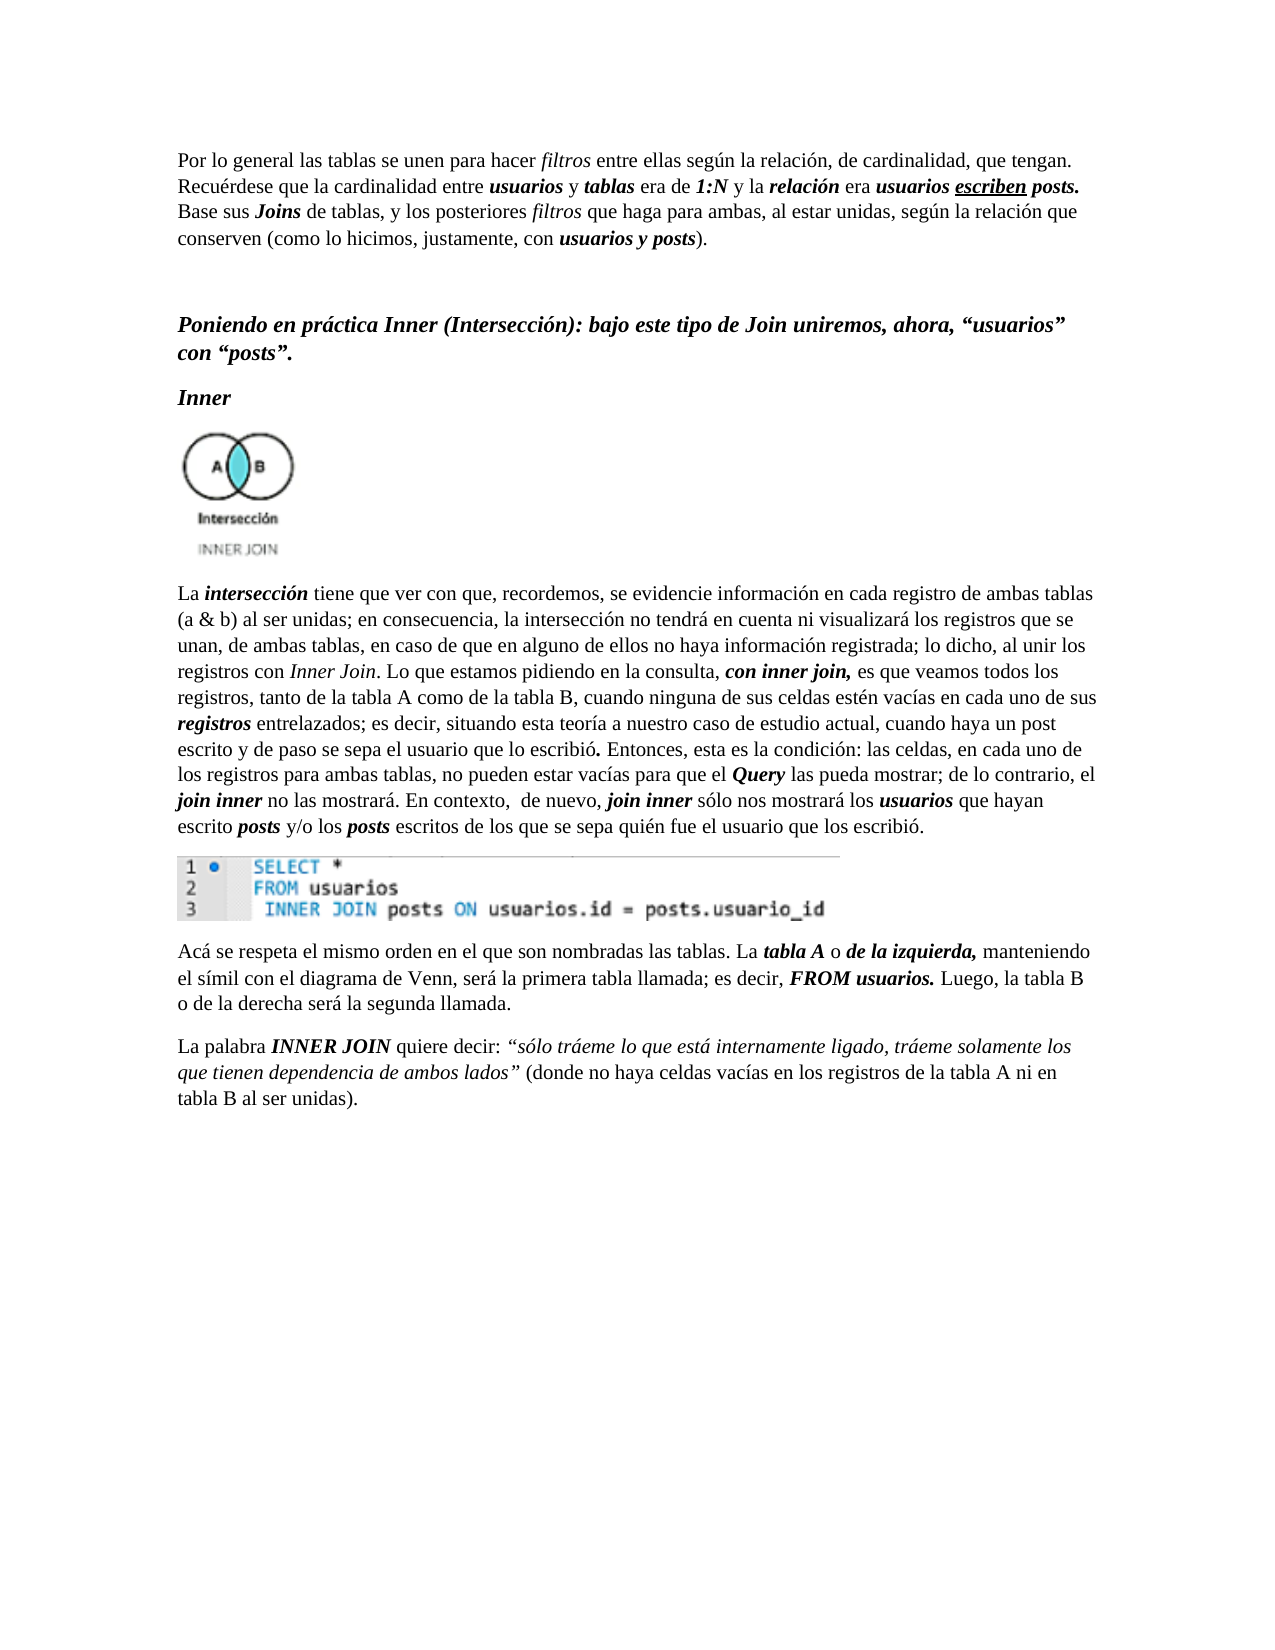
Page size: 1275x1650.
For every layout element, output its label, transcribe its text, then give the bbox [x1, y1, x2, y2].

text Acá se respeta el mismo orden en el que son nombradas las tablas. La tabla A o de la izquierda, manteniendo el símil con el diagrama de Venn, será la primera tabla llamada; es decir, FROM usuarios. Luego, la tabla B o de la derecha será la segunda llamada. [177, 939, 1098, 1015]
picture [177, 856, 840, 921]
text Poniendo en práctica Inner (Intersección): bajo este tipo de Join uniremos, ahora, “usuarios” con “posts”. [177, 311, 1098, 365]
text Inner [177, 384, 1098, 411]
text La intersección tiene que ver con que, recordemos, se evidencie información en cada registro de ambas tablas (a & b) al ser unidas; en consecuencia, la intersección no tendrá en cuenta ni visualizará los registros que se unan, de ambas tablas, en caso de que en alguno de ellos no haya información registrada; lo dicho, al unir los registros con Inner Join. Lo que estamos pidiendo en la consulta, con inner join, es que veamos todos los registros, tanto de la tabla A como de la tabla B, cuando ninguna de sus celdas estén vacías en cada uno de sus registros entrelazados; es decir, situando esta teoría a nuestro caso de estudio actual, cuando haya un post escrito y de paso se sepa el usuario que lo escribió. Entonces, esta es la condición: las celdas, en cada uno de los registros para ambas tablas, no pueden estar vacías para que el Query las pueda mostrar; de lo contrario, el join inner no las mostrará. En contexto, de nuevo, join inner sólo nos mostrará los usuarios que hayan escrito posts y/o los posts escritos de los que se sepa quién fue el usuario que los escribió. [177, 581, 1098, 838]
text La palabra INNER JOIN quiere decir: “sólo tráeme lo que está internamente ligado, tráeme solamente los que tienen dependencia de ambos lados” (donde no haya celdas vacías en los registros de la tabla A ni en tabla B al ser unidas). [177, 1034, 1098, 1110]
picture [177, 429, 301, 562]
text Por lo general las tablas se unen para hacer filtros entre ellas según la relación, de cardinalidad, que tengan. Recuérdese que la cardinalidad entre usuarios y tablas era de 1:N y la relación era usuarios escriben posts. Base sus Joins de tablas, y los posteriores filtros que haga para ambas, al estar unidas, según la relación que conserven (como lo hicimos, justamente, con usuarios y posts). [177, 148, 1098, 249]
